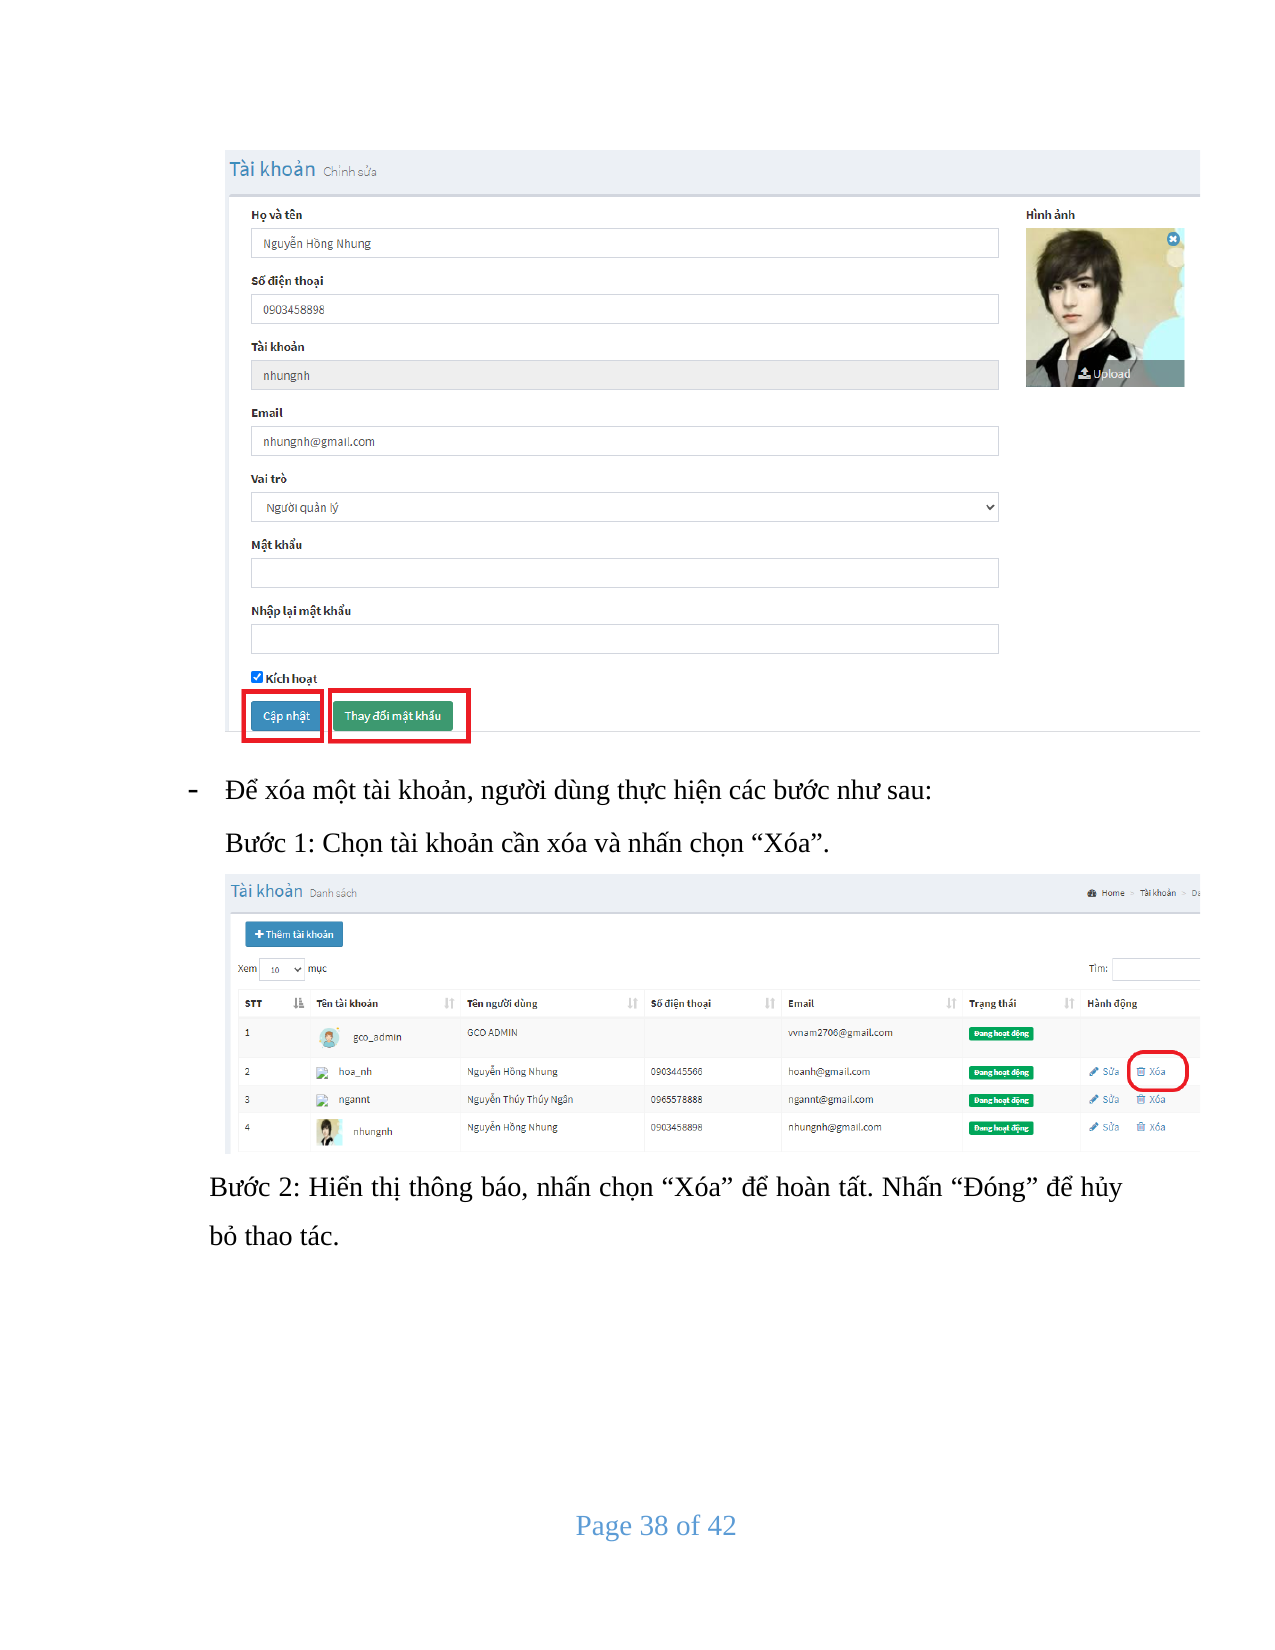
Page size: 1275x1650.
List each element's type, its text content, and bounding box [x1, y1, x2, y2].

picture [225, 874, 1200, 1154]
picture [225, 150, 1200, 752]
list Để xóa một tài khoản, người dùng thực hiện các bước như sau: [187, 769, 1125, 807]
list Bước 1: Chọn tài khoản cần xóa và nhấn chọn “Xóa”. [225, 826, 1125, 858]
text Bước 2: Hiển thị thông báo, nhấn chọn “Xóa” để hoàn tất. Nhấn “Đóng” để hủy bỏ thao tác. [209, 1170, 1125, 1251]
